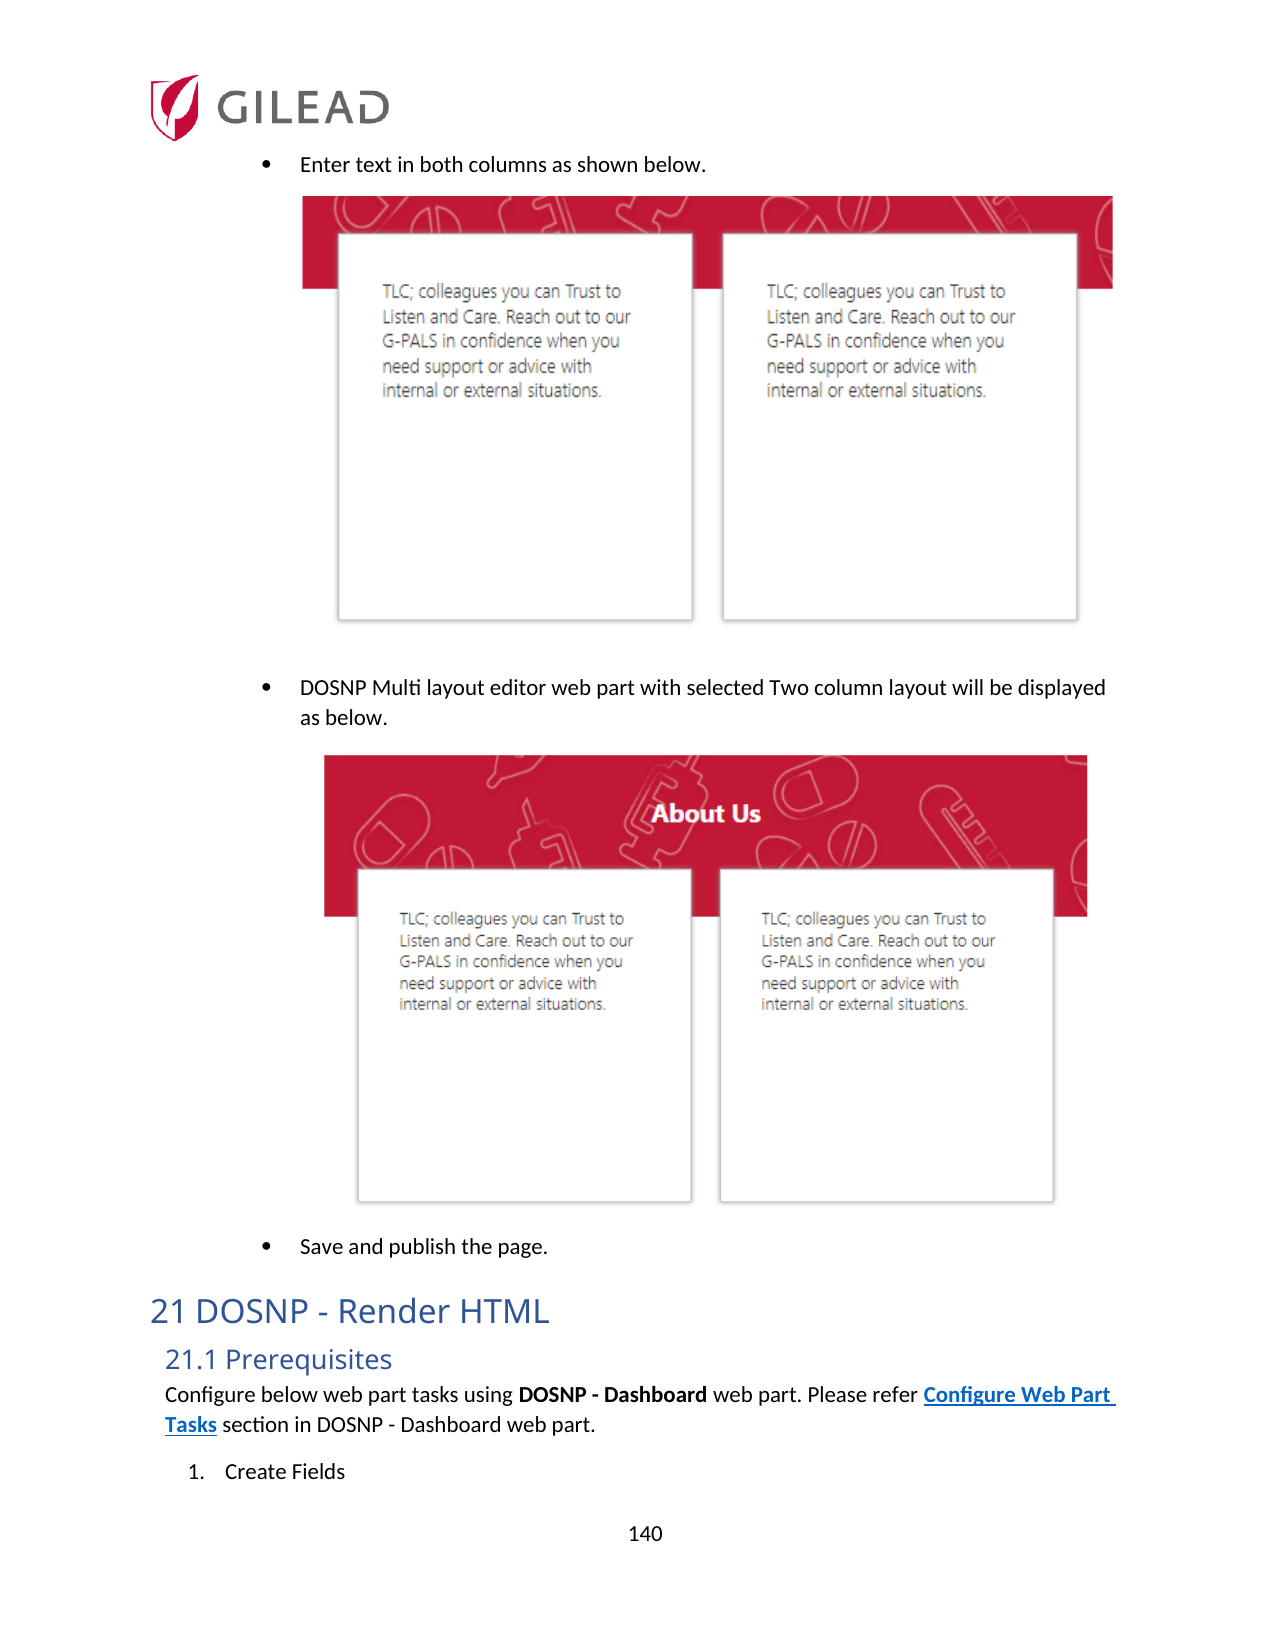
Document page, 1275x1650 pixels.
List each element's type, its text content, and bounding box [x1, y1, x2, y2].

subtitle Prerequisites [165, 1341, 1125, 1377]
list DOSNP Multi layout editor web part with selected Two column layout will be displayed as below. [262, 673, 1125, 731]
picture [300, 196, 1113, 654]
subtitle DOSNP - Render HTML [150, 1287, 1125, 1333]
list Enter text in both columns as shown below. [262, 150, 1125, 178]
list Create Fields [187, 1457, 1125, 1486]
picture [300, 733, 1113, 1231]
text Configure below web part tasks using DOSNP - Dashboard web part. Please refer Configure Web Part Tasks section in DOSNP - Dashboard web part. [165, 1380, 1125, 1439]
list Save and publish the page. [262, 1232, 1125, 1260]
picture [150, 75, 389, 142]
